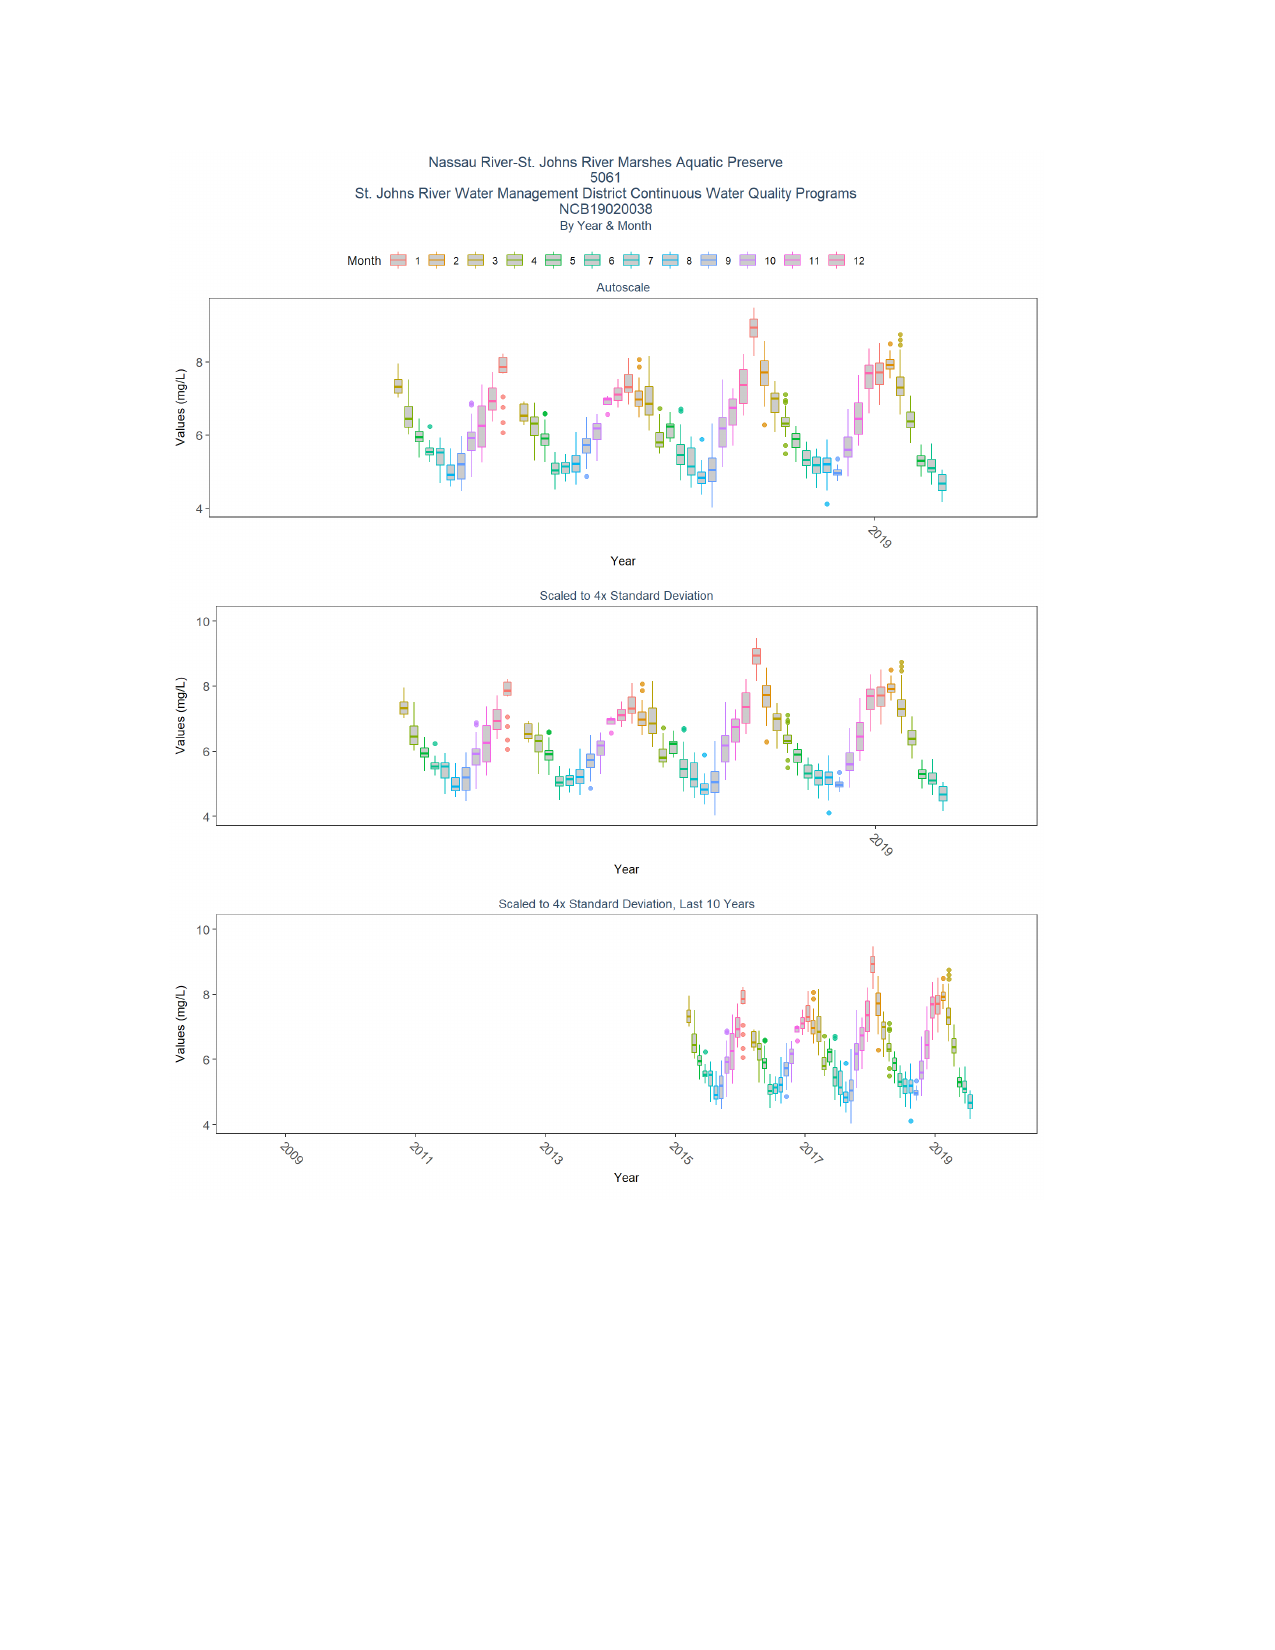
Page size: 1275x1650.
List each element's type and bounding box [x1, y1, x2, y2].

picture [168, 150, 1044, 1200]
